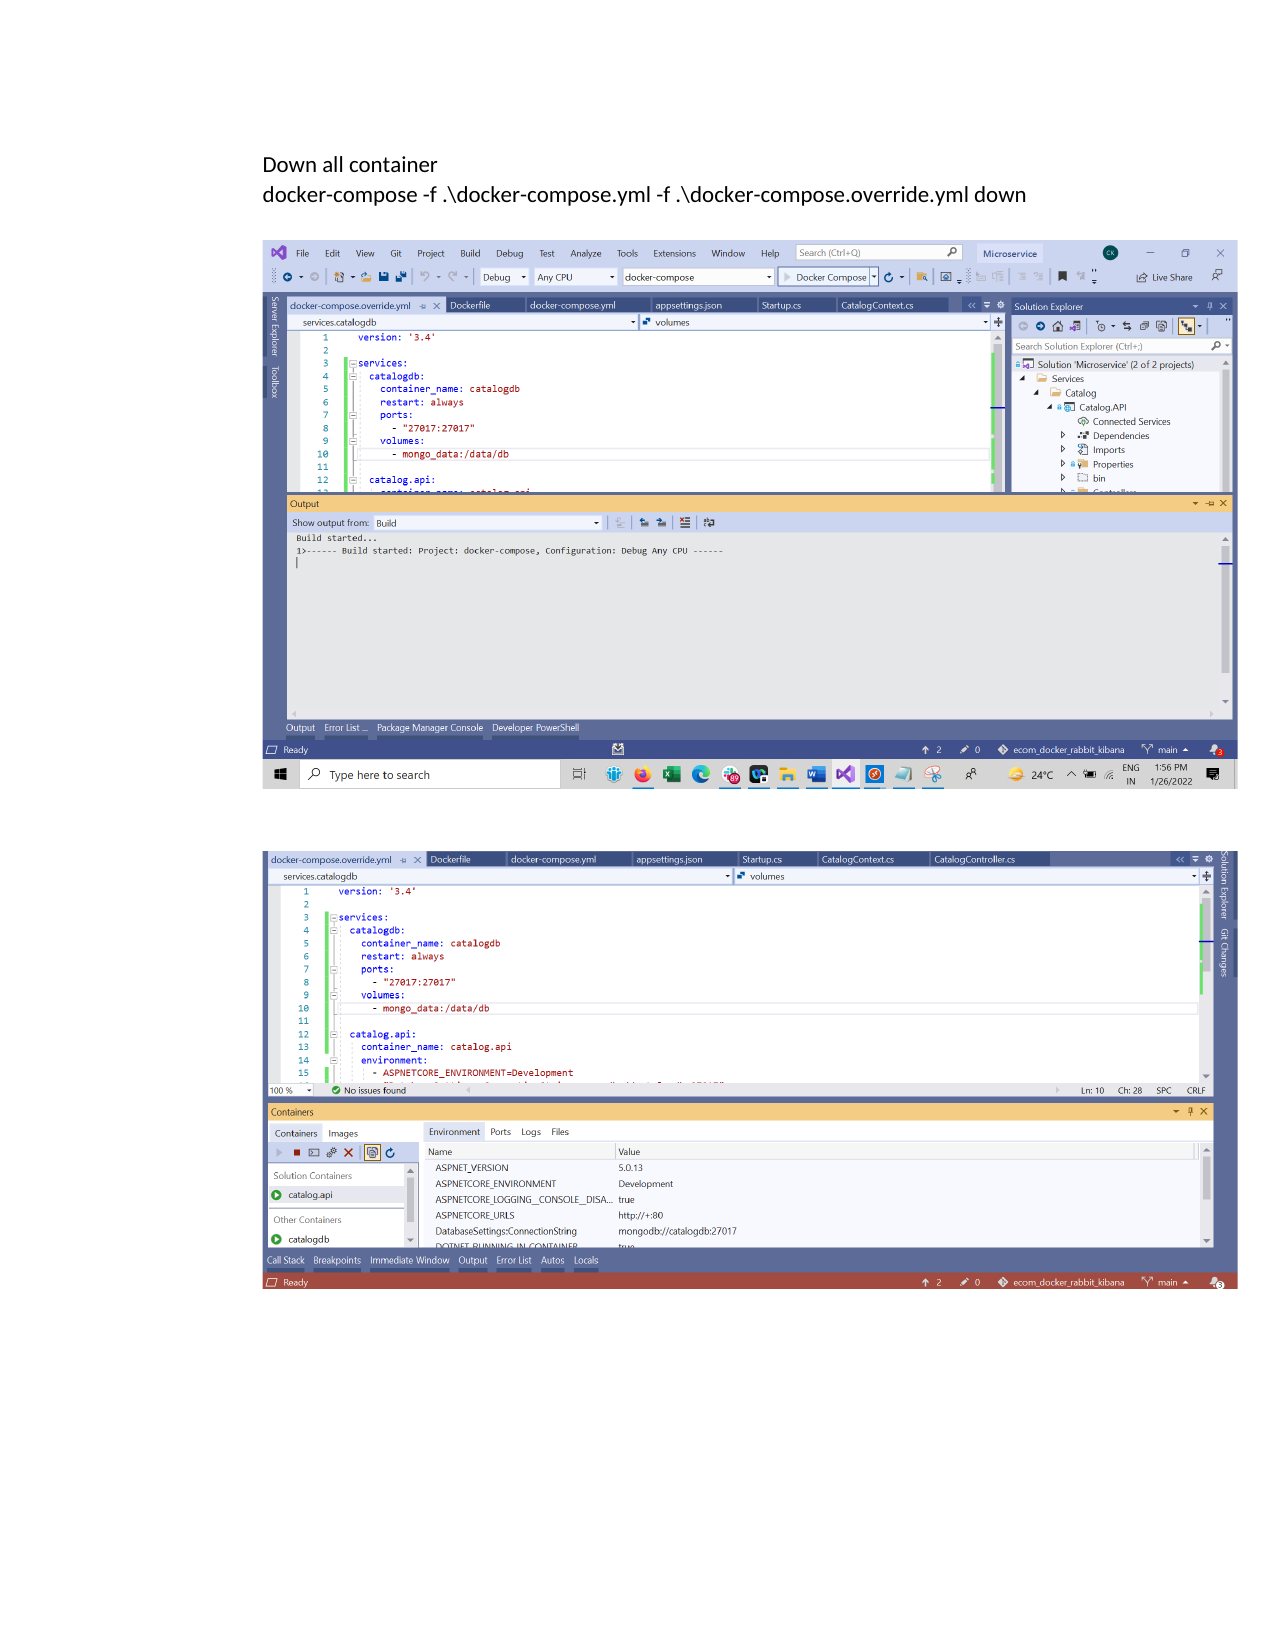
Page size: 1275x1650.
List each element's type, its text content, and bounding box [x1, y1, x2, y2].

list docker-compose -f .\docker-compose.yml -f .\docker-compose.override.yml down [262, 180, 1125, 208]
list Down all container [262, 150, 1125, 178]
picture [262, 240, 1238, 789]
picture [262, 851, 1238, 1289]
